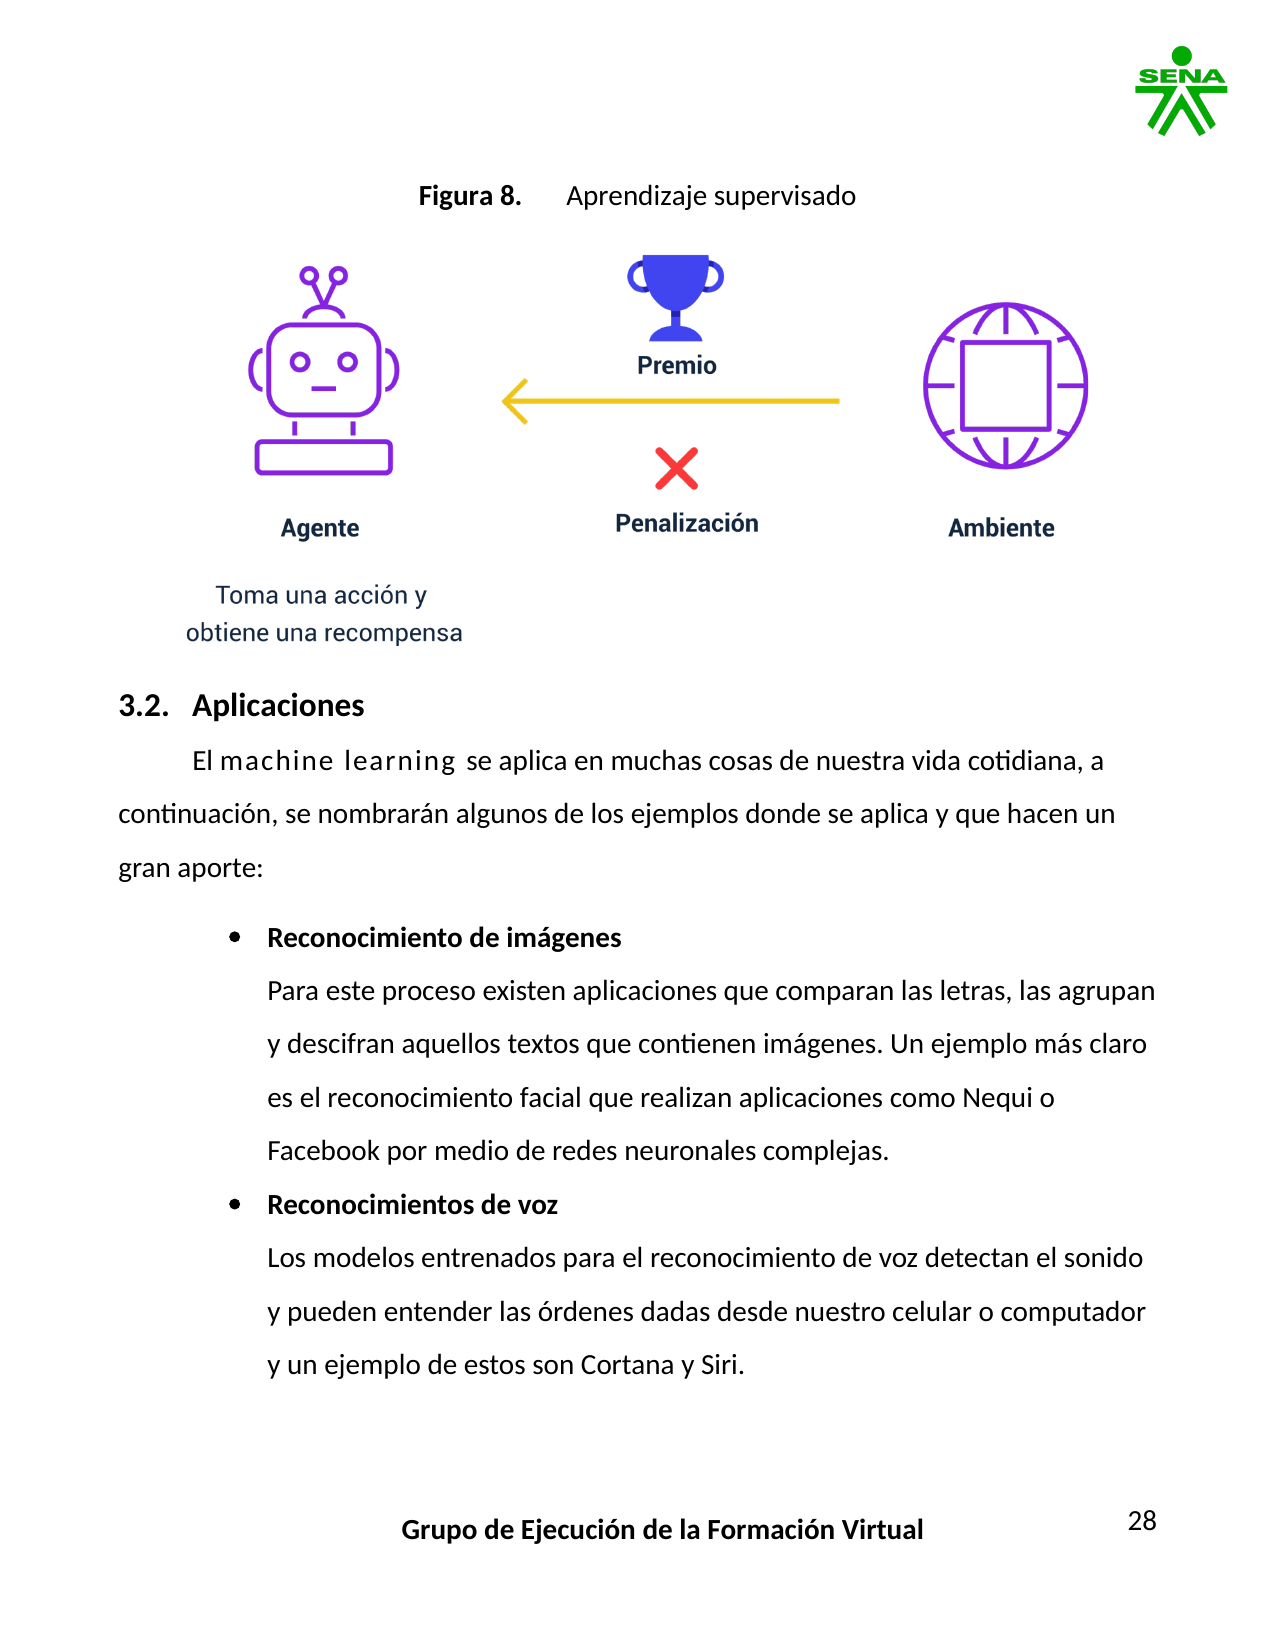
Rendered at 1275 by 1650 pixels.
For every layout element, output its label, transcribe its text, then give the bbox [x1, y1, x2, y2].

list Para este proceso existen aplicaciones que comparan las letras, las agrupan y descifran aquellos textos que contienen imágenes. Un ejemplo más claro es el reconocimiento facial que realizan aplicaciones como Nequi o Facebook por medio de redes neuronales complejas. [267, 972, 1157, 1168]
picture [186, 247, 1089, 646]
list Los modelos entrenados para el reconocimiento de voz detectan el sonido y pueden entender las órdenes dadas desde nuestro celular o computador y un ejemplo de estos son Cortana y Siri. [267, 1239, 1157, 1382]
list Reconocimientos de voz [229, 1186, 1157, 1222]
picture [1135, 46, 1228, 136]
subtitle Aplicaciones [118, 684, 1157, 725]
text Aprendizaje supervisado [118, 177, 1157, 213]
list Reconocimiento de imágenes [229, 919, 1157, 954]
text El machine learning se aplica en muchas cosas de nuestra vida cotidiana, a continuación, se nombrarán algunos de los ejemplos donde se aplica y que hacen un gran aporte: [118, 742, 1157, 884]
